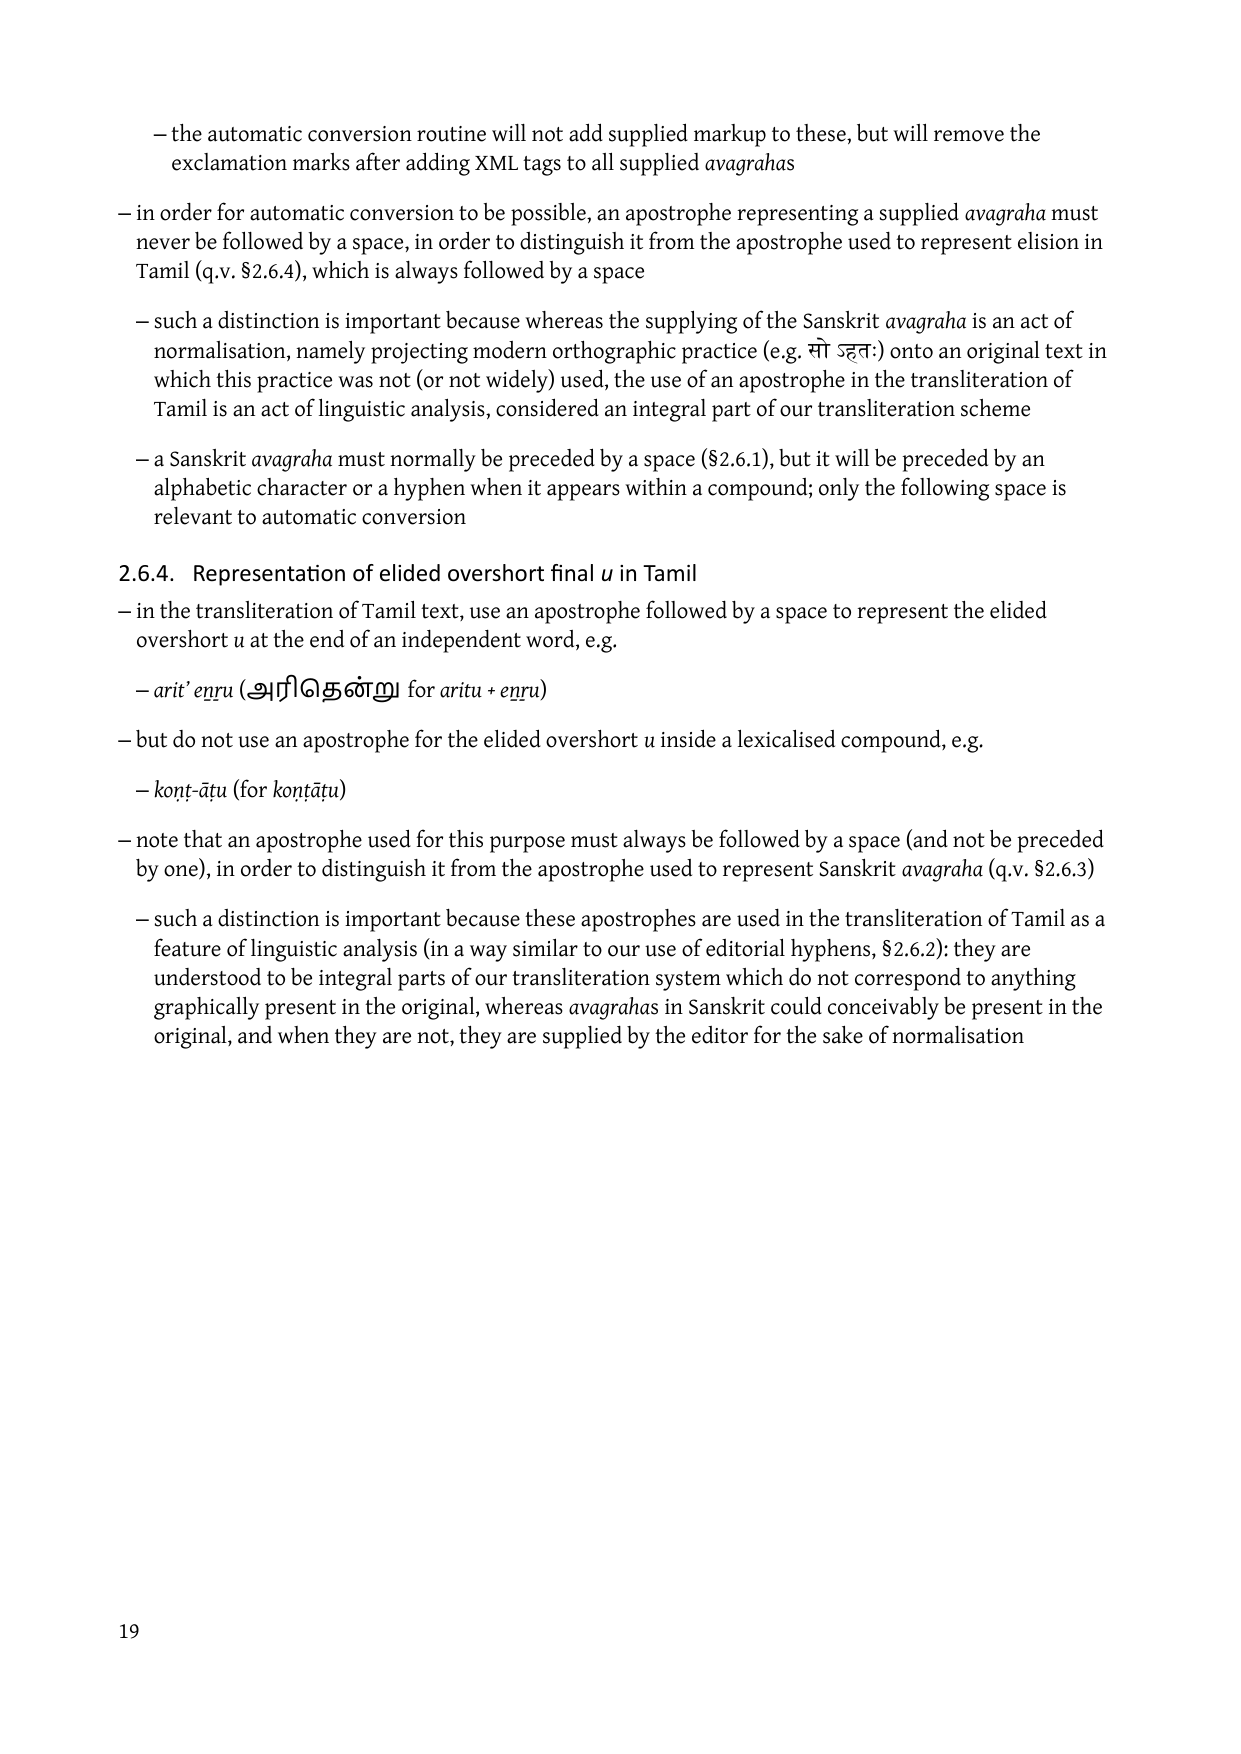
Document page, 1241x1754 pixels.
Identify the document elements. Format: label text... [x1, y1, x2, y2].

list a Sanskrit avagraha must normally be preceded by a space (§2.6.1), but it will be preceded by an alphabetic character or a hyphen when it appears within a compound; only the following space is relevant to automatic conversion [136, 443, 1122, 531]
list in order for automatic conversion to be possible, an apostrophe representing a supplied avagraha must never be followed by a space, in order to distinguish it from the apostrophe used to represent elision in Tamil (q.v. §2.6.4), which is always followed by a space [118, 197, 1122, 285]
list the automatic conversion routine will not add supplied markup to these, but will remove the exclamation marks after adding XML tags to all supplied avagrahas [153, 118, 1122, 176]
list arit’ eṉṟu (அரிதென்று for aritu + eṉṟu) [136, 674, 1122, 703]
list such a distinction is important because these apostrophes are used in the transliteration of Tamil as a feature of linguistic analysis (in a way similar to our use of editorial hyphens, §2.6.2): they are understood to be integral parts of our transliteration system which do not correspond to anything graphically present in the original, whereas avagrahas in Sanskrit could conceivably be present in the original, and when they are not, they are supplied by the editor for the sake of normalisation [136, 903, 1122, 1049]
list but do not use an apostrophe for the elided overshort u inside a lexicalised compound, e.g. [118, 724, 1122, 753]
list in the transliteration of Tamil text, use an apostrophe followed by a space to represent the elided overshort u at the end of an independent word, e.g. [118, 595, 1122, 653]
list note that an apostrophe used for this purpose must always be followed by a space (and not be preceded by one), in order to distinguish it from the apostrophe used to represent Sanskrit avagraha (q.v. §2.6.3) [118, 824, 1122, 883]
list such a distinction is important because whereas the supplying of the Sanskrit avagraha is an act of normalisation, namely projecting modern orthographic practice (e.g. सो ऽहतः) onto an original text in which this practice was not (or not widely) used, the use of an apostrophe in the transliteration of Tamil is an act of linguistic analysis, considered an integral part of our transliteration scheme [136, 306, 1122, 422]
list koṇṭ-āṭu (for koṇṭāṭu) [136, 774, 1122, 803]
subtitle Representation of elided overshort final u in Tamil [118, 551, 1122, 589]
